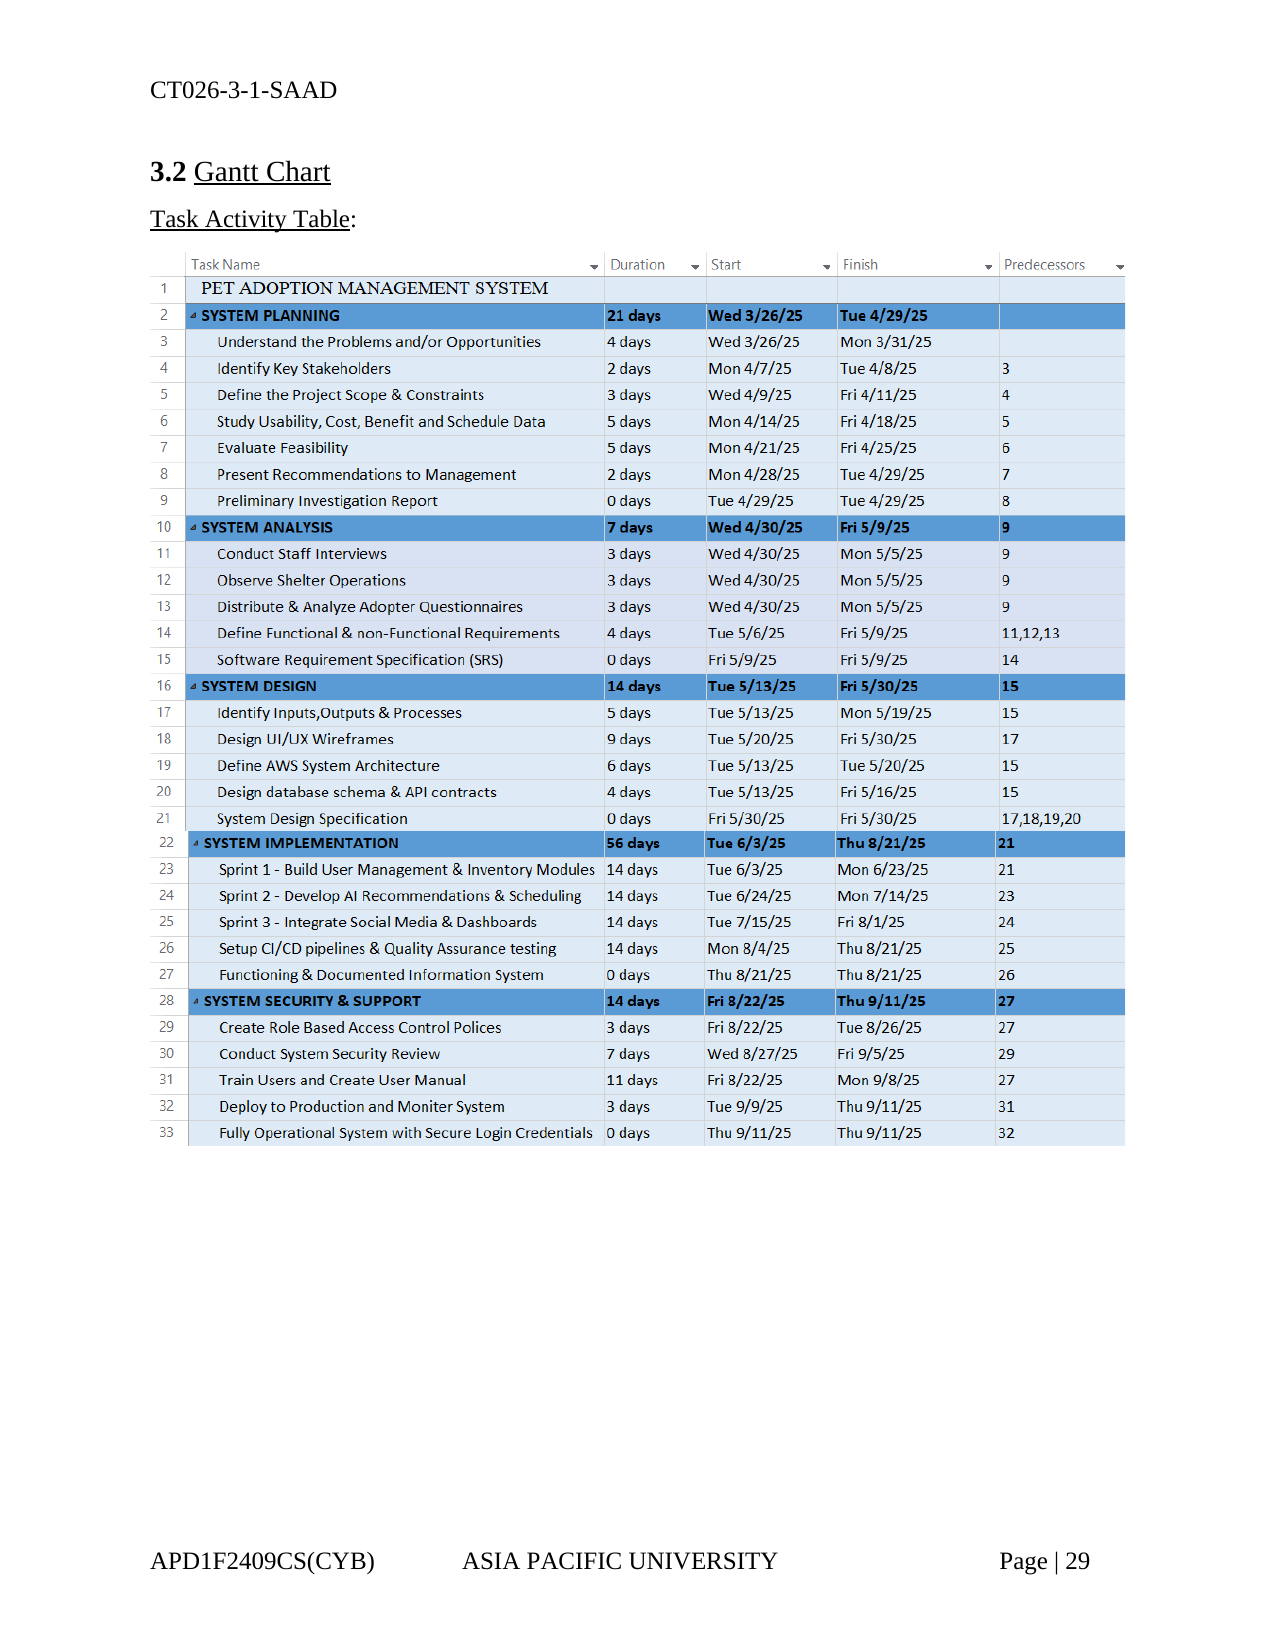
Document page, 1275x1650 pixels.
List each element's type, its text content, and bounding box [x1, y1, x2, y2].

text Task Activity Table: [150, 204, 1125, 233]
subtitle 3.2 Gantt Chart [150, 154, 1125, 188]
picture [150, 252, 1125, 1146]
